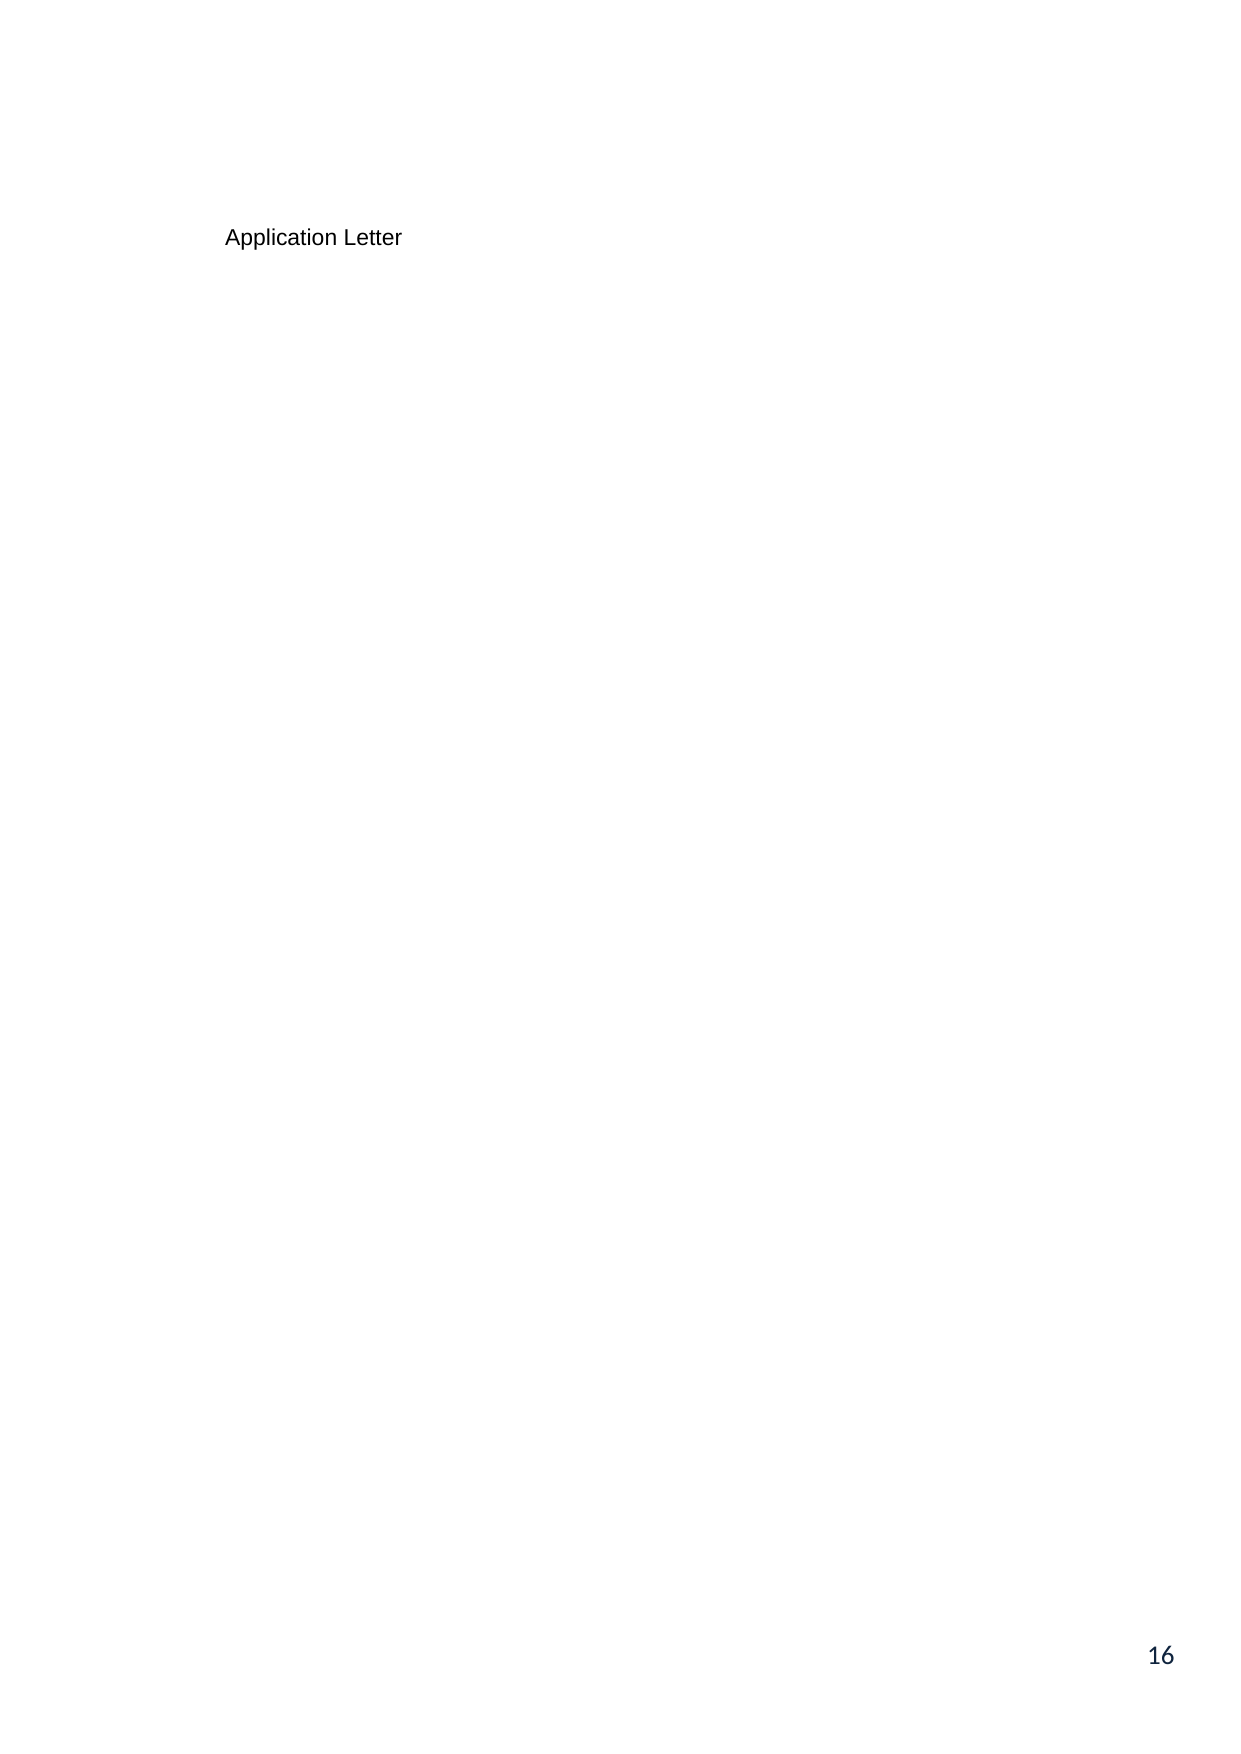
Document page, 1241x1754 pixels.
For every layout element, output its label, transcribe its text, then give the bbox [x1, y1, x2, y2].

text Application Letter [225, 223, 1090, 250]
